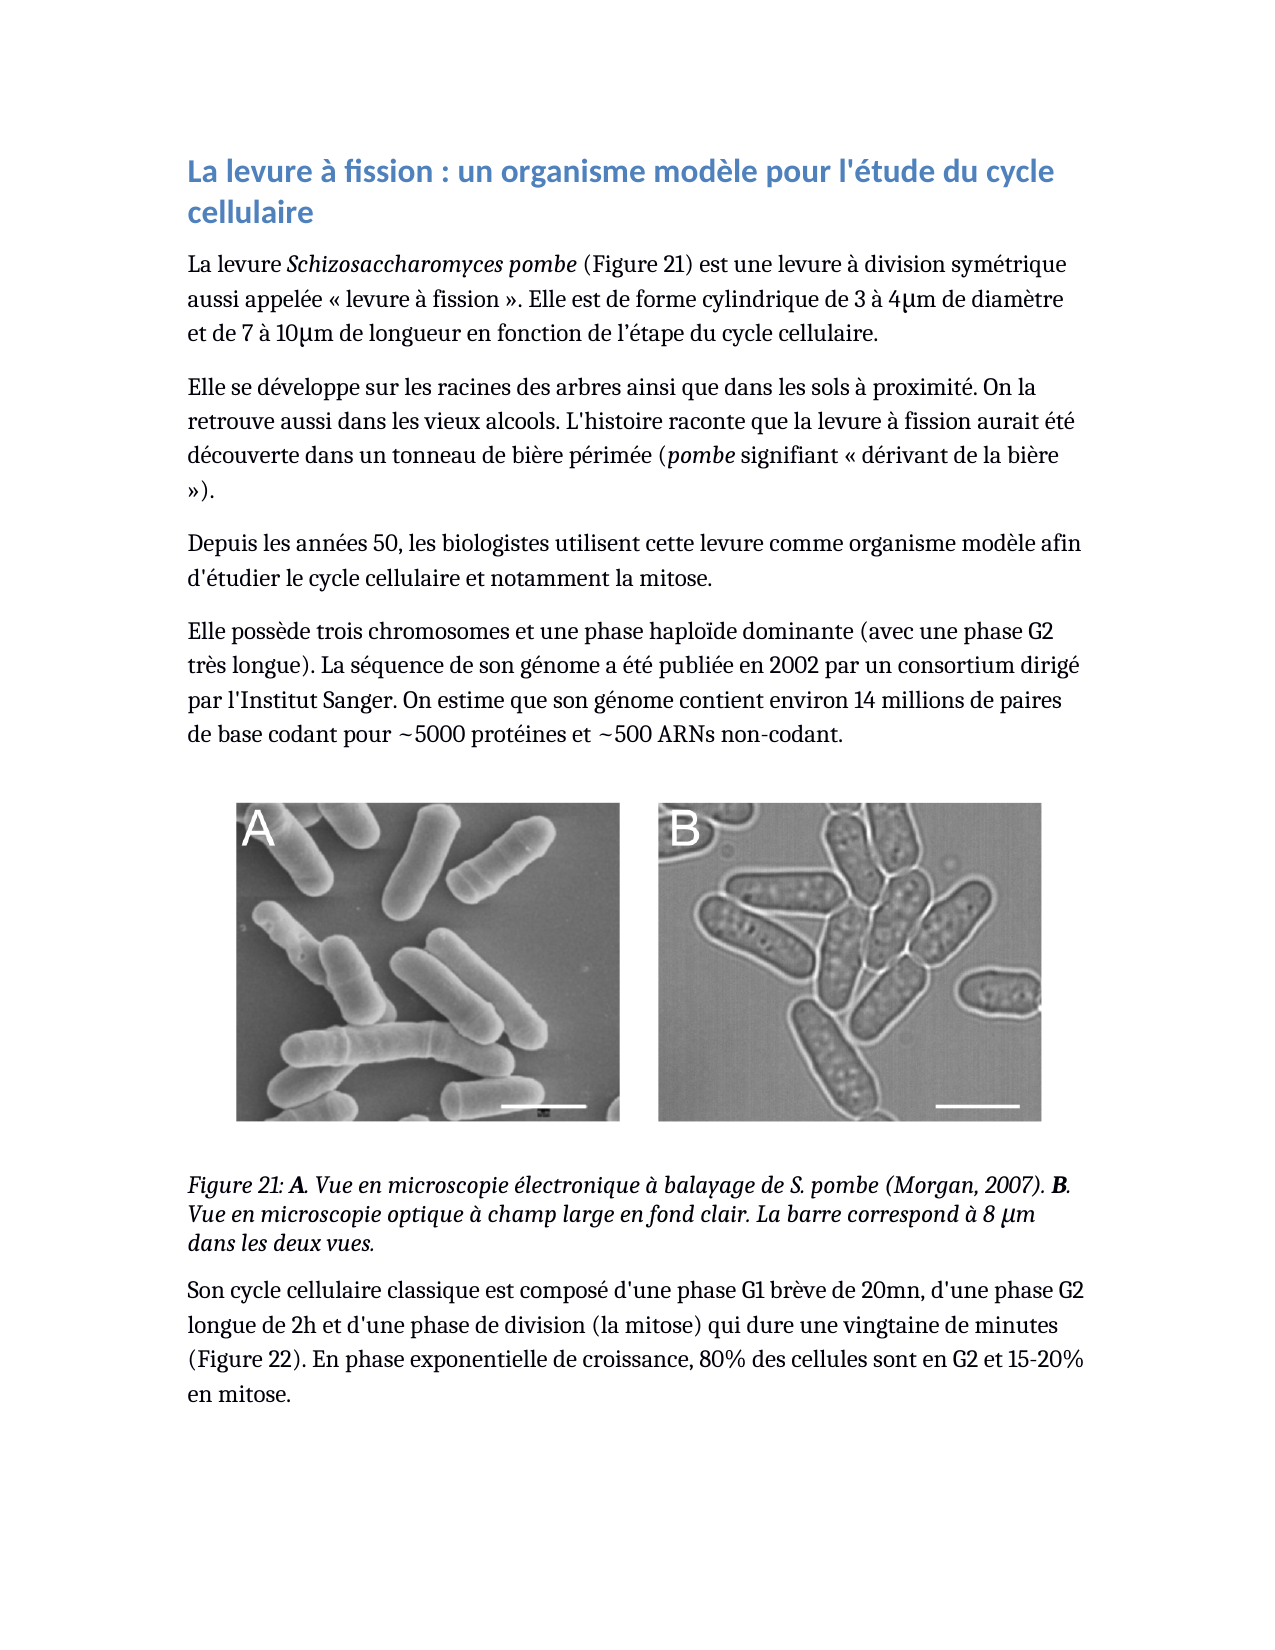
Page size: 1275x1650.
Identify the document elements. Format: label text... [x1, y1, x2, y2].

text Depuis les années 50, les biologistes utilisent cette levure comme organisme modèle afin d'étudier le cycle cellulaire et notamment la mitose. [187, 529, 1087, 592]
text La levure Schizosaccharomyces pombe (Figure 21) est une levure à division symétrique aussi appelée « levure à fission ». Elle est de forme cylindrique de 3 à 4μm de diamètre et de 7 à 10μm de longueur en fonction de l’étape du cycle cellulaire. [187, 250, 1087, 348]
text Figure 21: A. Vue en microscopie électronique à balayage de S. pombe (Morgan, 2007). B. Vue en microscopie optique à champ large en fond clair. La barre correspond à 8 μm dans les deux vues. [187, 1171, 1087, 1258]
picture [206, 773, 1071, 1151]
subtitle La levure à fission : un organisme modèle pour l'étude du cycle cellulaire [187, 150, 1087, 231]
text Son cycle cellulaire classique est composé d'une phase G1 brève de 20mn, d'une phase G2 longue de 2h et d'une phase de division (la mitose) qui dure une vingtaine de minutes (Figure 22). En phase exponentielle de croissance, 80% des cellules sont en G2 et 15-20% en mitose. [187, 1276, 1087, 1408]
text Elle possède trois chromosomes et une phase haploïde dominante (avec une phase G2 très longue). La séquence de son génome a été publiée en 2002 par un consortium dirigé par l'Institut Sanger. On estime que son génome contient environ 14 millions de paires de base codant pour ~5000 protéines et ~500 ARNs non-codant. [187, 617, 1087, 749]
text Elle se développe sur les racines des arbres ainsi que dans les sols à proximité. On la retrouve aussi dans les vieux alcools. L'histoire raconte que la levure à fission aurait été découverte dans un tonneau de bière périmée (pombe signifiant « dérivant de la bière »). [187, 372, 1087, 504]
